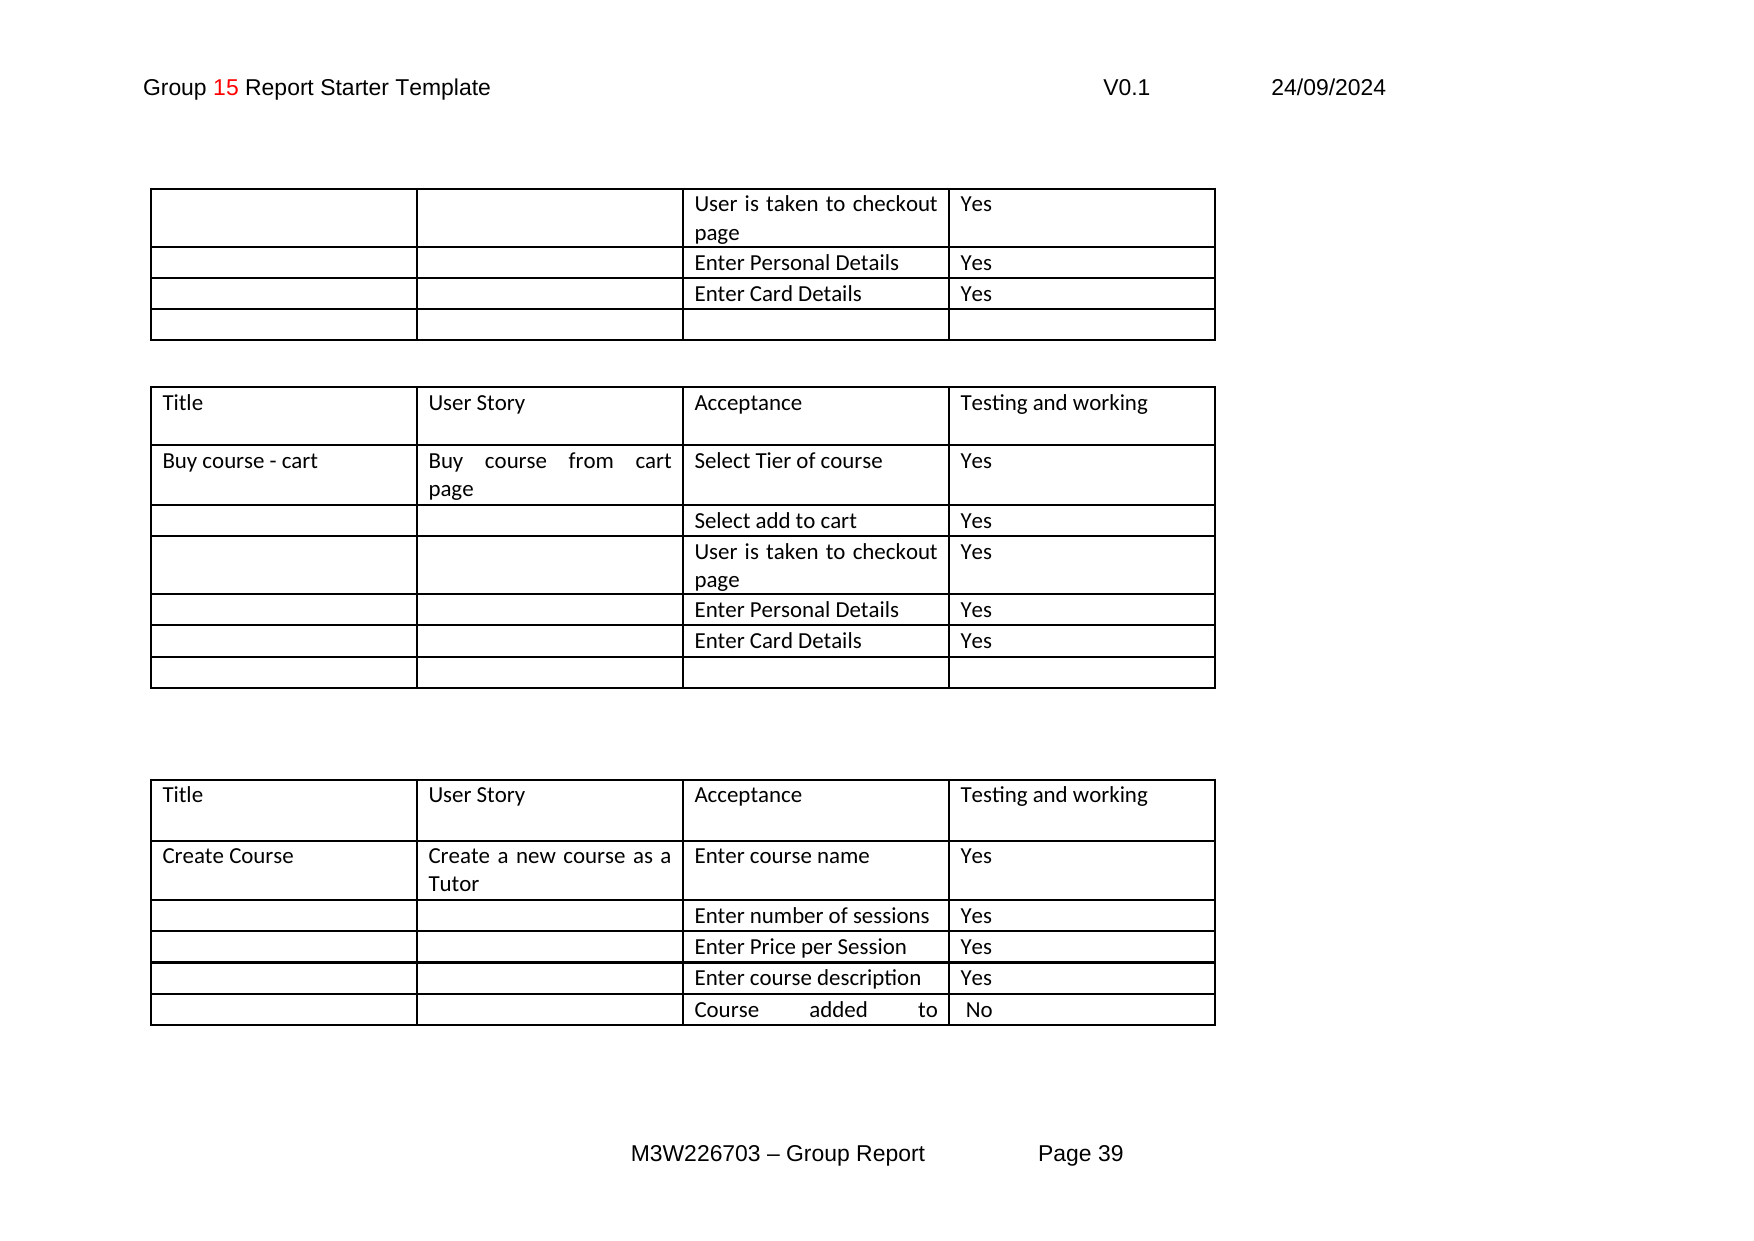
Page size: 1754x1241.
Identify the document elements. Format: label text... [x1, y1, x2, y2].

table_cell [418, 626, 682, 656]
table_cell [950, 658, 1214, 687]
table_cell Yes [950, 446, 1214, 504]
table_cell Yes [950, 279, 1214, 308]
table_cell [418, 658, 682, 687]
table_cell Enter course description [684, 964, 948, 993]
table_cell [418, 995, 682, 1024]
table_cell Yes [950, 842, 1214, 899]
table_cell [418, 506, 682, 535]
table_cell User is taken to checkout page [684, 537, 948, 593]
table_cell Buy course - cart [152, 446, 416, 504]
table_cell Yes [950, 932, 1214, 961]
table_cell [418, 310, 682, 339]
table_cell [152, 190, 416, 246]
table_cell [152, 995, 416, 1024]
table_header User Story [418, 388, 682, 444]
table_cell Yes [950, 595, 1214, 624]
table_cell [152, 595, 416, 624]
table_cell [684, 310, 948, 339]
table_cell [152, 901, 416, 930]
table_cell Yes [950, 901, 1214, 930]
table_cell Enter Price per Session [684, 932, 948, 961]
table_cell Yes [950, 626, 1214, 656]
table_cell [418, 964, 682, 993]
table_cell Yes [950, 190, 1214, 246]
table_cell Enter Personal Details [684, 248, 948, 277]
table_cell [418, 190, 682, 246]
table_cell Yes [950, 248, 1214, 277]
table_header Title [152, 388, 416, 444]
table_cell Buy course from cart page [418, 446, 682, 504]
table_cell [418, 279, 682, 308]
table_cell [152, 506, 416, 535]
table_header User Story [418, 781, 682, 839]
table_cell Yes [950, 506, 1214, 535]
table_cell [152, 248, 416, 277]
table_cell Select add to cart [684, 506, 948, 535]
table_cell Yes [950, 964, 1214, 993]
table_cell [152, 537, 416, 593]
table_cell User is taken to checkout page [684, 190, 948, 246]
table_cell [152, 964, 416, 993]
table_cell Create Course [152, 842, 416, 899]
table_cell [418, 901, 682, 930]
table_cell [418, 595, 682, 624]
table_header Testing and working [950, 781, 1214, 839]
table_cell [152, 310, 416, 339]
table_cell Enter Card Details [684, 279, 948, 308]
table_cell Create a new course as a Tutor [418, 842, 682, 899]
table_header Acceptance [684, 781, 948, 839]
table_cell [950, 310, 1214, 339]
table_cell Enter number of sessions [684, 901, 948, 930]
table_cell [418, 932, 682, 961]
table_cell No [950, 995, 1214, 1024]
table_cell Select Tier of course [684, 446, 948, 504]
table_cell [152, 626, 416, 656]
table_header Acceptance [684, 388, 948, 444]
table_cell [684, 658, 948, 687]
table_cell [152, 932, 416, 961]
table_cell Yes [950, 537, 1214, 593]
table_cell [152, 658, 416, 687]
table_cell [152, 279, 416, 308]
table_cell [418, 248, 682, 277]
table_header Testing and working [950, 388, 1214, 444]
table_header Title [152, 781, 416, 839]
table_cell Enter course name [684, 842, 948, 899]
table_cell Enter Personal Details [684, 595, 948, 624]
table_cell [684, 995, 948, 1024]
table_cell [418, 537, 682, 593]
table_cell Enter Card Details [684, 626, 948, 656]
